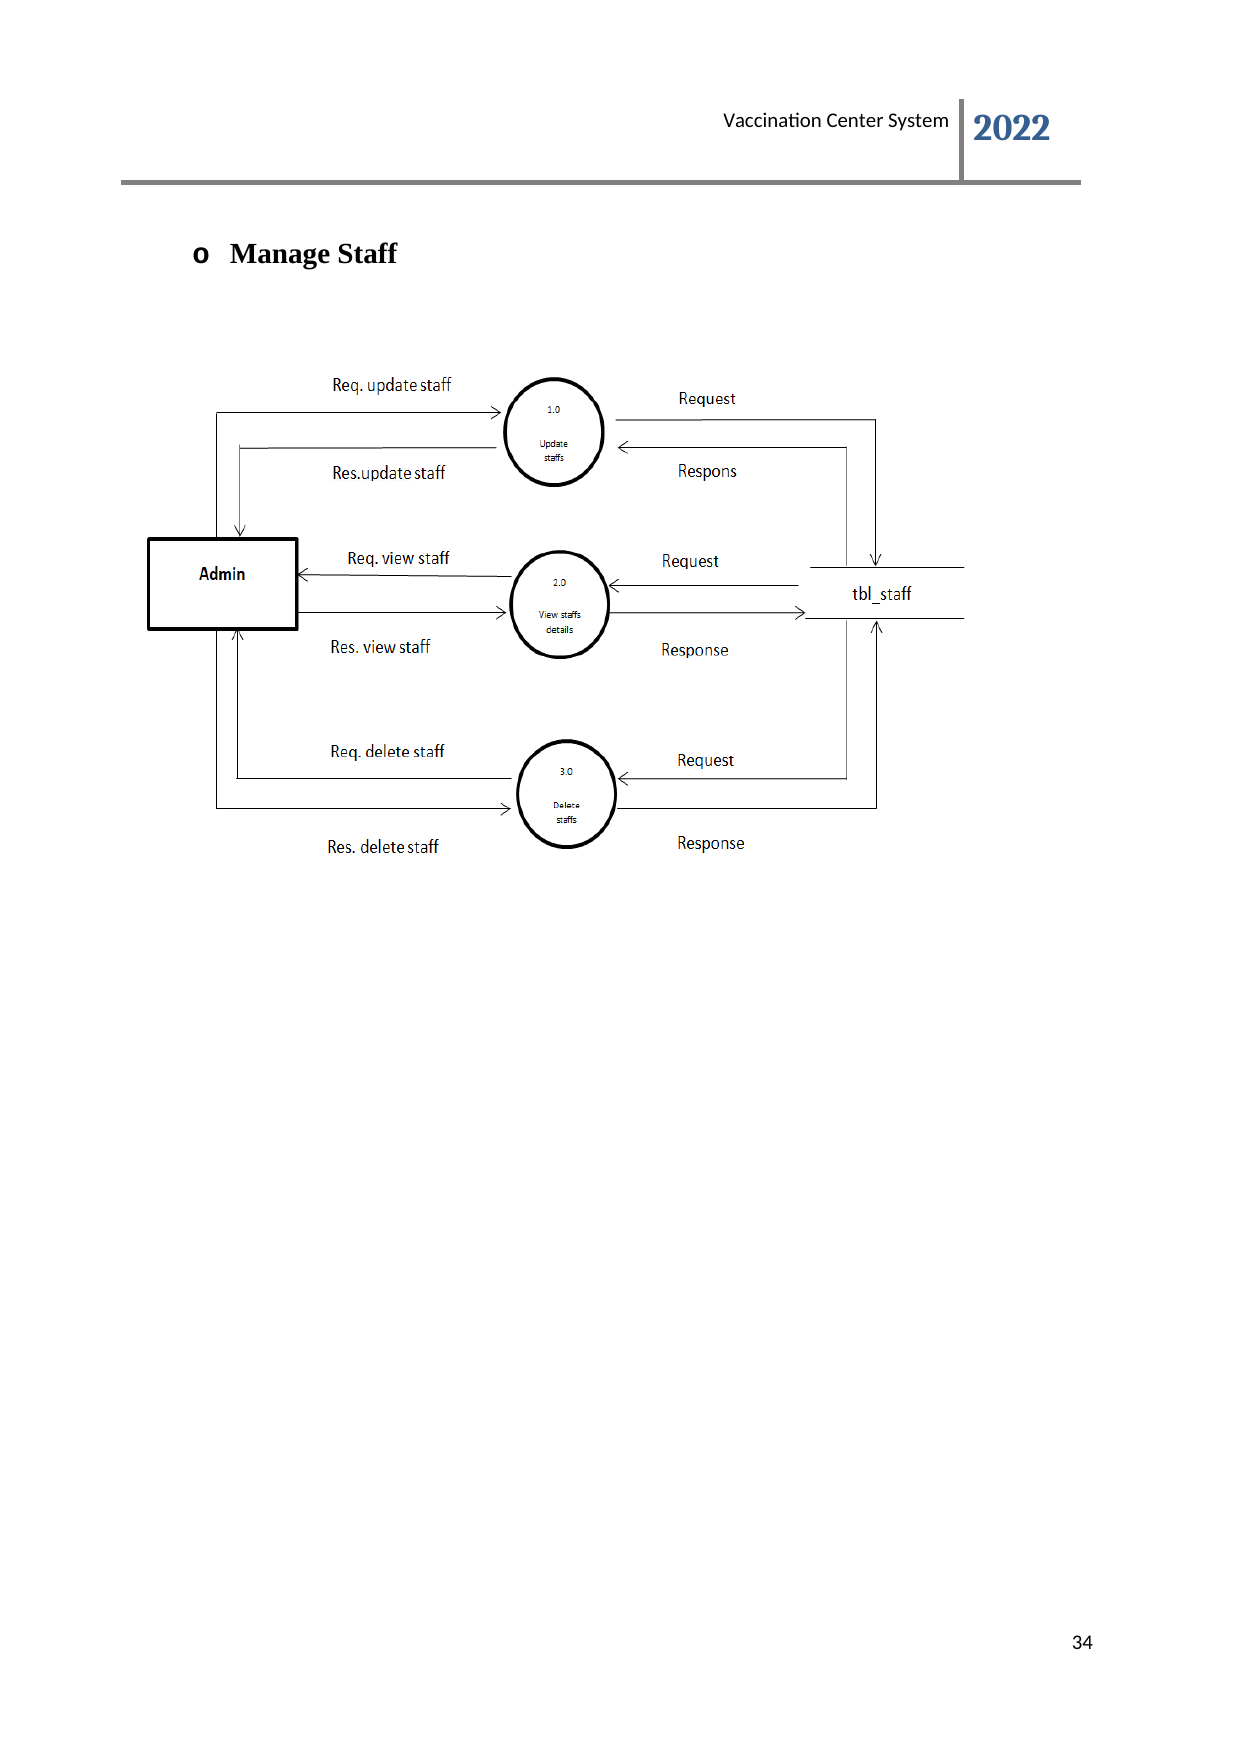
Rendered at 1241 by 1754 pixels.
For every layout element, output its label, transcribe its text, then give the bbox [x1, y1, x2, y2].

picture [132, 352, 974, 858]
list Manage Staff [192, 236, 1093, 272]
